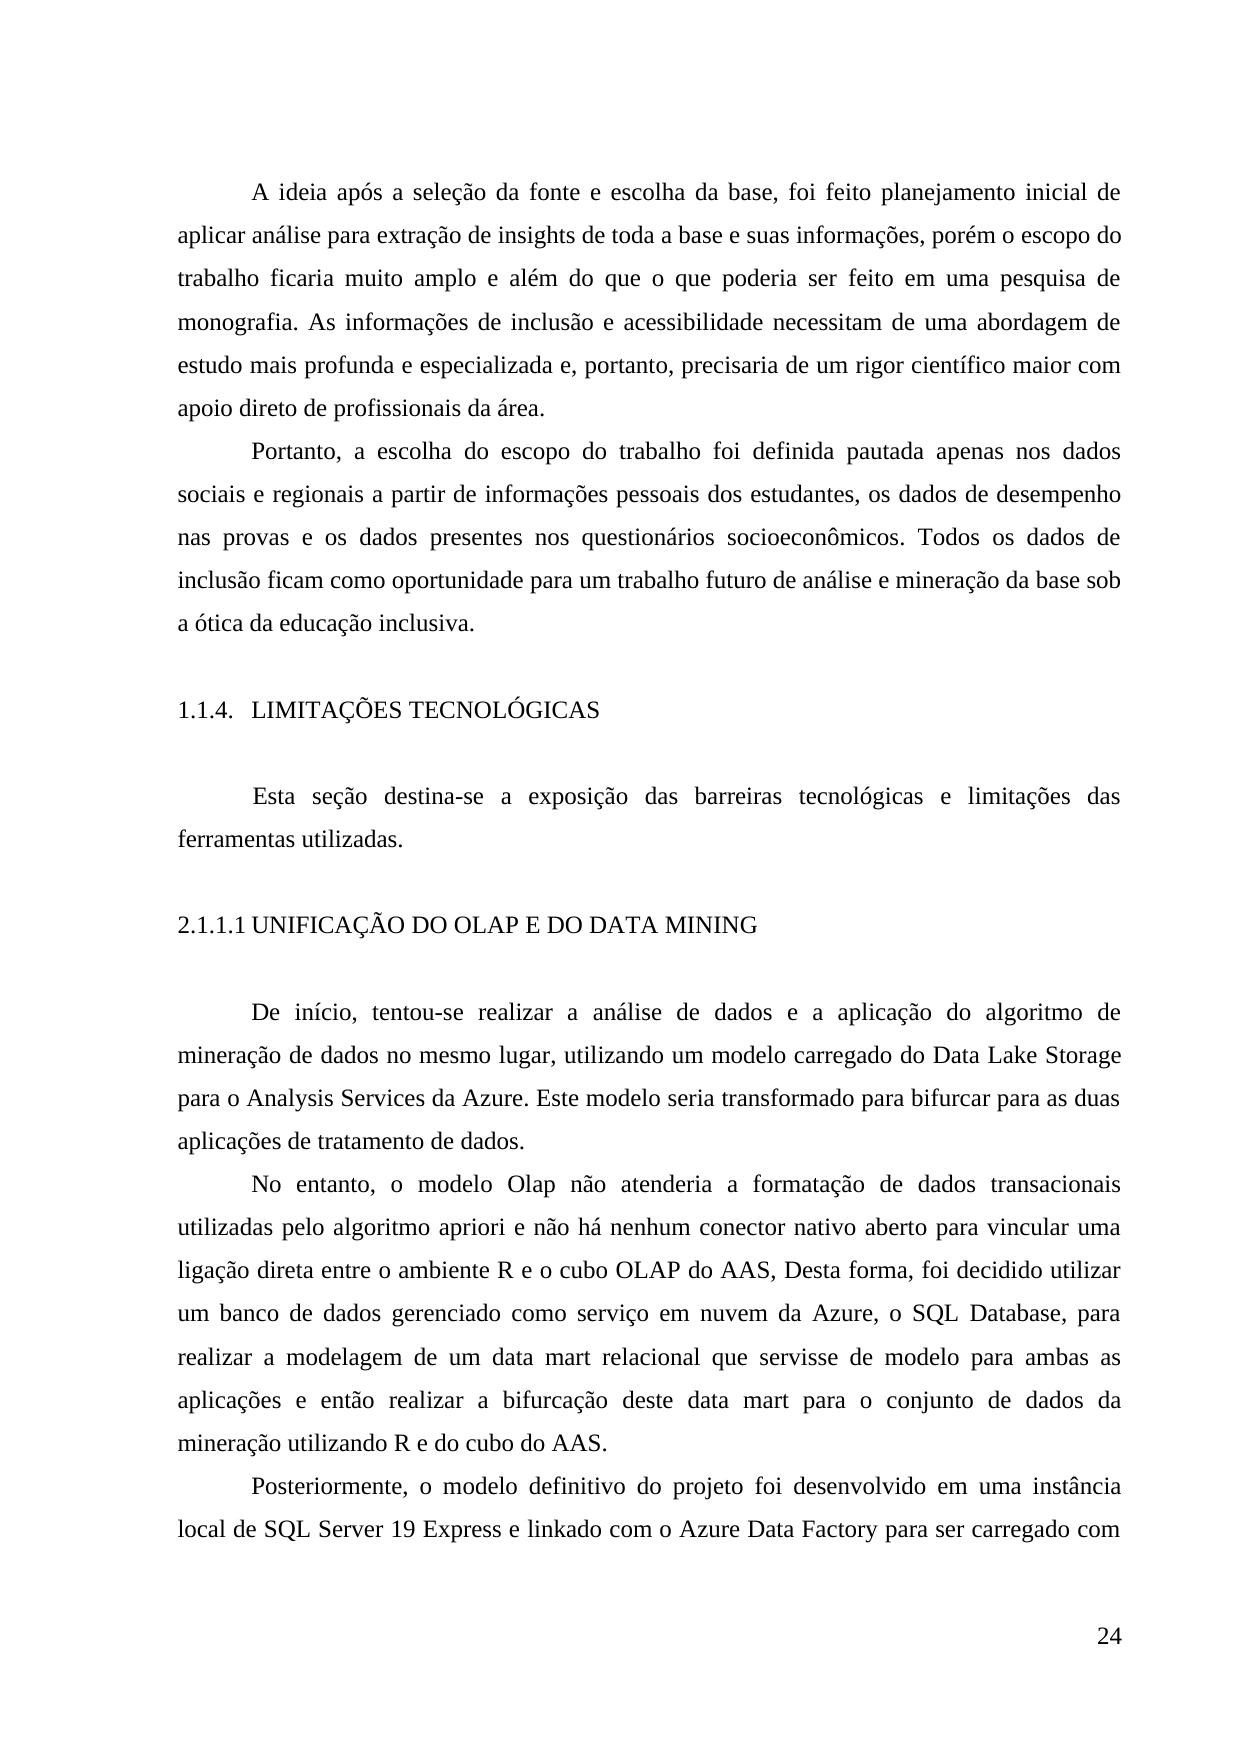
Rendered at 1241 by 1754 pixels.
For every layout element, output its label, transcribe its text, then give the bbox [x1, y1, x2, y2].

subtitle Limitações tecnológicas [177, 695, 1122, 723]
subtitle Unificação do OLAP e do Data mining [177, 910, 1122, 939]
text Portanto, a escolha do escopo do trabalho foi definida pautada apenas nos dados sociais e regionais a partir de informações pessoais dos estudantes, os dados de desempenho nas provas e os dados presentes nos questionários socioeconômicos. Todos os dados de inclusão ficam como oportunidade para um trabalho futuro de análise e mineração da base sob a ótica da educação inclusiva. [177, 436, 1122, 637]
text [177, 1471, 1122, 1543]
text De início, tentou-se realizar a análise de dados e a aplicação do algoritmo de mineração de dados no mesmo lugar, utilizando um modelo carregado do Data Lake Storage para o Analysis Services da Azure. Este modelo seria transformado para bifurcar para as duas aplicações de tratamento de dados. [177, 997, 1122, 1155]
text No entanto, o modelo Olap não atenderia a formatação de dados transacionais utilizadas pelo algoritmo apriori e não há nenhum conector nativo aberto para vincular uma ligação direta entre o ambiente R e o cubo OLAP do AAS, Desta forma, foi decidido utilizar um banco de dados gerenciado como serviço em nuvem da Azure, o SQL Database, para realizar a modelagem de um data mart relacional que servisse de modelo para ambas as aplicações e então realizar a bifurcação deste data mart para o conjunto de dados da mineração utilizando R e do cubo do AAS. [177, 1169, 1122, 1457]
text A ideia após a seleção da fonte e escolha da base, foi feito planejamento inicial de aplicar análise para extração de insights de toda a base e suas informações, porém o escopo do trabalho ficaria muito amplo e além do que o que poderia ser feito em uma pesquisa de monografia. As informações de inclusão e acessibilidade necessitam de uma abordagem de estudo mais profunda e especializada e, portanto, precisaria de um rigor científico maior com apoio direto de profissionais da área. [177, 177, 1122, 422]
text Esta seção destina-se a exposição das barreiras tecnológicas e limitações das ferramentas utilizadas. [177, 781, 1122, 853]
